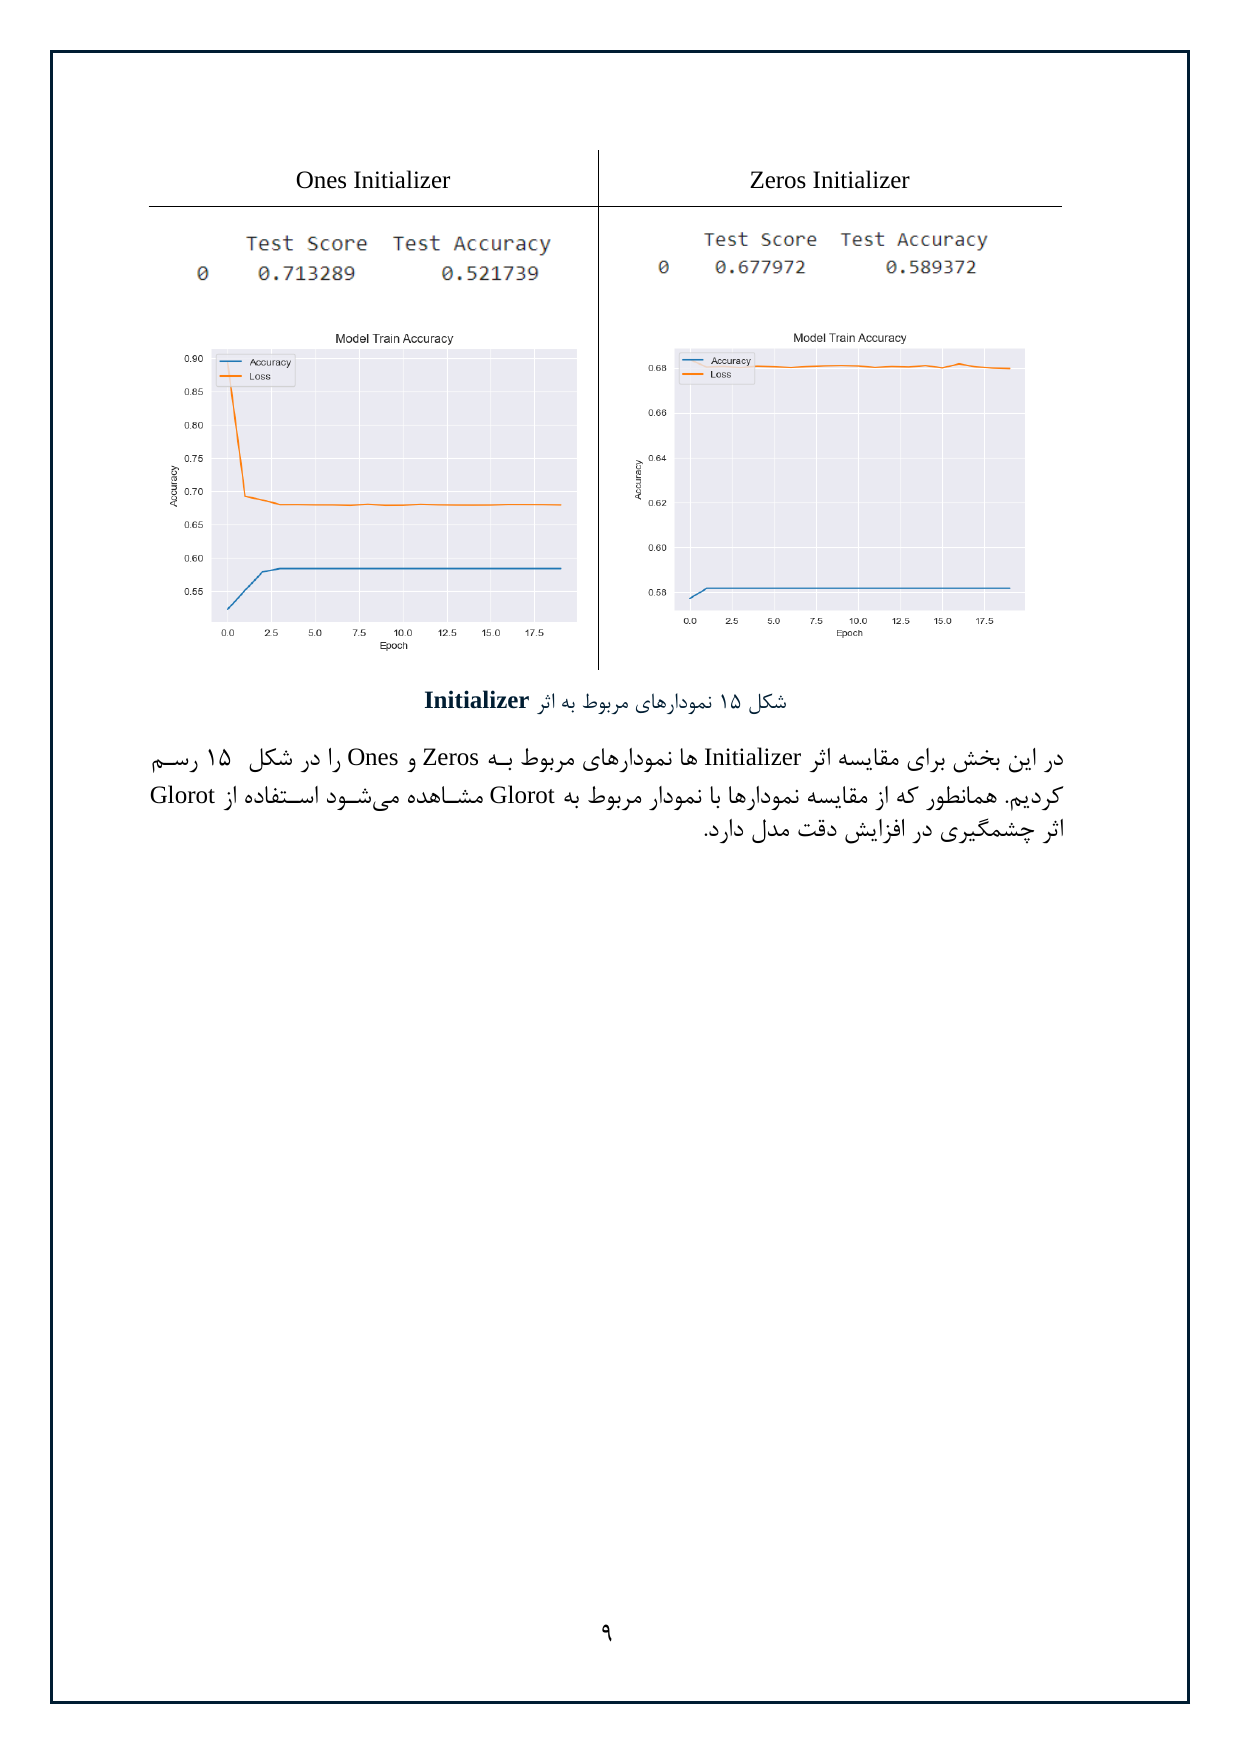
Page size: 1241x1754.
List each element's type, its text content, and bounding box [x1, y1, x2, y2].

table_header Zeros Initializer [599, 150, 1062, 206]
text در این بخش برای مقایسه اثر Initializer ها نمودارهای مربوط به Zeros و Ones را در شکل 15 رسم کردیم. همانطور که از مقایسه نمودارها با نمودار مربوط به Glorot مشاهده می‌شود استفاده از Glorot اثر چشمگیری در افزایش دقت مدل دارد. [150, 742, 1063, 847]
table_cell [599, 207, 1062, 312]
picture [163, 326, 584, 658]
table_cell شکل 15 نمودارهای مربوط به اثر Initializer [149, 670, 1062, 742]
table_cell [149, 312, 598, 670]
picture [628, 326, 1032, 645]
picture [653, 222, 1006, 295]
table_cell [149, 207, 598, 312]
table_header Ones Initializer [149, 150, 598, 206]
table_cell [599, 312, 1062, 670]
picture [184, 222, 562, 300]
